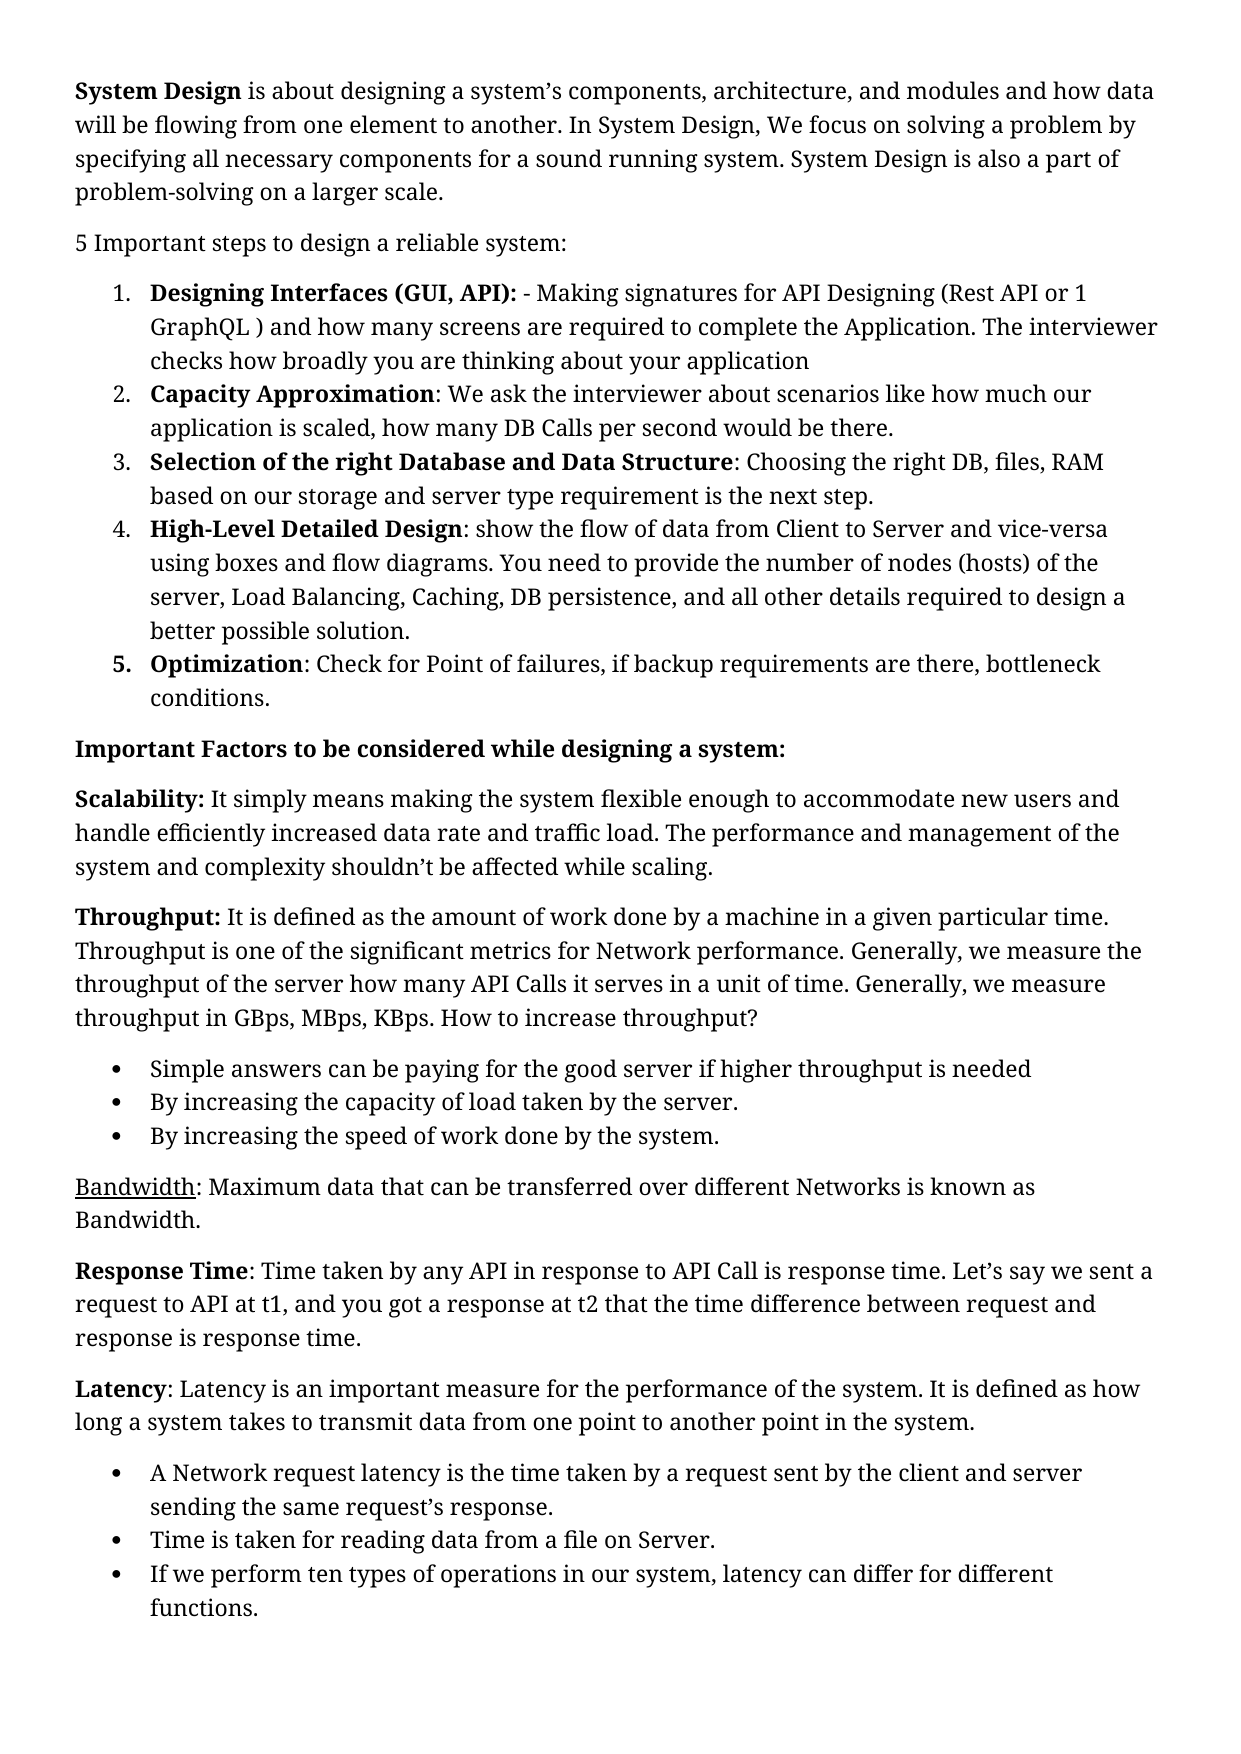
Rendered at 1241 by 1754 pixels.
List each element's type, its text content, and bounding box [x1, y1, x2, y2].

text Throughput: It is defined as the amount of work done by a machine in a given particular time. Throughput is one of the significant metrics for Network performance. Generally, we measure the throughput of the server how many API Calls it serves in a unit of time. Generally, we measure throughput in GBps, MBps, KBps. How to increase throughput? [75, 901, 1165, 1033]
list If we perform ten types of operations in our system, latency can differ for different functions. [112, 1558, 1165, 1623]
text Bandwidth: Maximum data that can be transferred over different Networks is known as Bandwidth. [75, 1170, 1165, 1235]
list Selection of the right Database and Data Structure: Choosing the right DB, files, RAM based on our storage and server type requirement is the next step. [112, 446, 1165, 511]
list Designing Interfaces (GUI, API): - Making signatures for API Designing (Rest API or 1 GraphQL ) and how many screens are required to complete the Application. The interviewer checks how broadly you are thinking about your application [112, 277, 1165, 376]
list Simple answers can be paying for the good server if higher throughput is needed [112, 1052, 1165, 1084]
list Capacity Approximation: We ask the interviewer about scenarios like how much our application is scaled, how many DB Calls per second would be there. [112, 378, 1165, 443]
list By increasing the capacity of load taken by the server. [112, 1086, 1165, 1117]
text System Design is about designing a system’s components, architecture, and modules and how data will be flowing from one element to another. In System Design, We focus on solving a problem by specifying all necessary components for a sound running system. System Design is also a part of problem-solving on a larger scale. [75, 75, 1165, 207]
text Important Factors to be considered while designing a system: [75, 732, 1165, 764]
list Optimization: Check for Point of failures, if backup requirements are there, bottleneck conditions. [112, 648, 1165, 713]
list Time is taken for reading data from a file on Server. [112, 1524, 1165, 1555]
list By increasing the speed of work done by the system. [112, 1120, 1165, 1151]
text Response Time: Time taken by any API in response to API Call is response time. Let’s say we sent a request to API at t1, and you got a response at t2 that the time difference between request and response is response time. [75, 1254, 1165, 1353]
list A Network request latency is the time taken by a request sent by the client and server sending the same request’s response. [112, 1457, 1165, 1522]
list High-Level Detailed Design: show the flow of data from Client to Server and vice-versa using boxes and flow diagrams. You need to provide the number of nodes (hosts) of the server, Load Balancing, Caching, DB persistence, and all other details required to design a better possible solution. [112, 513, 1165, 646]
text Scalability: It simply means making the system flexible enough to accommodate new users and handle efficiently increased data rate and traffic load. The performance and management of the system and complexity shouldn’t be affected while scaling. [75, 783, 1165, 882]
text 5 Important steps to design a reliable system: [75, 227, 1165, 258]
text Latency: Latency is an important measure for the performance of the system. It is defined as how long a system takes to transmit data from one point to another point in the system. [75, 1372, 1165, 1437]
